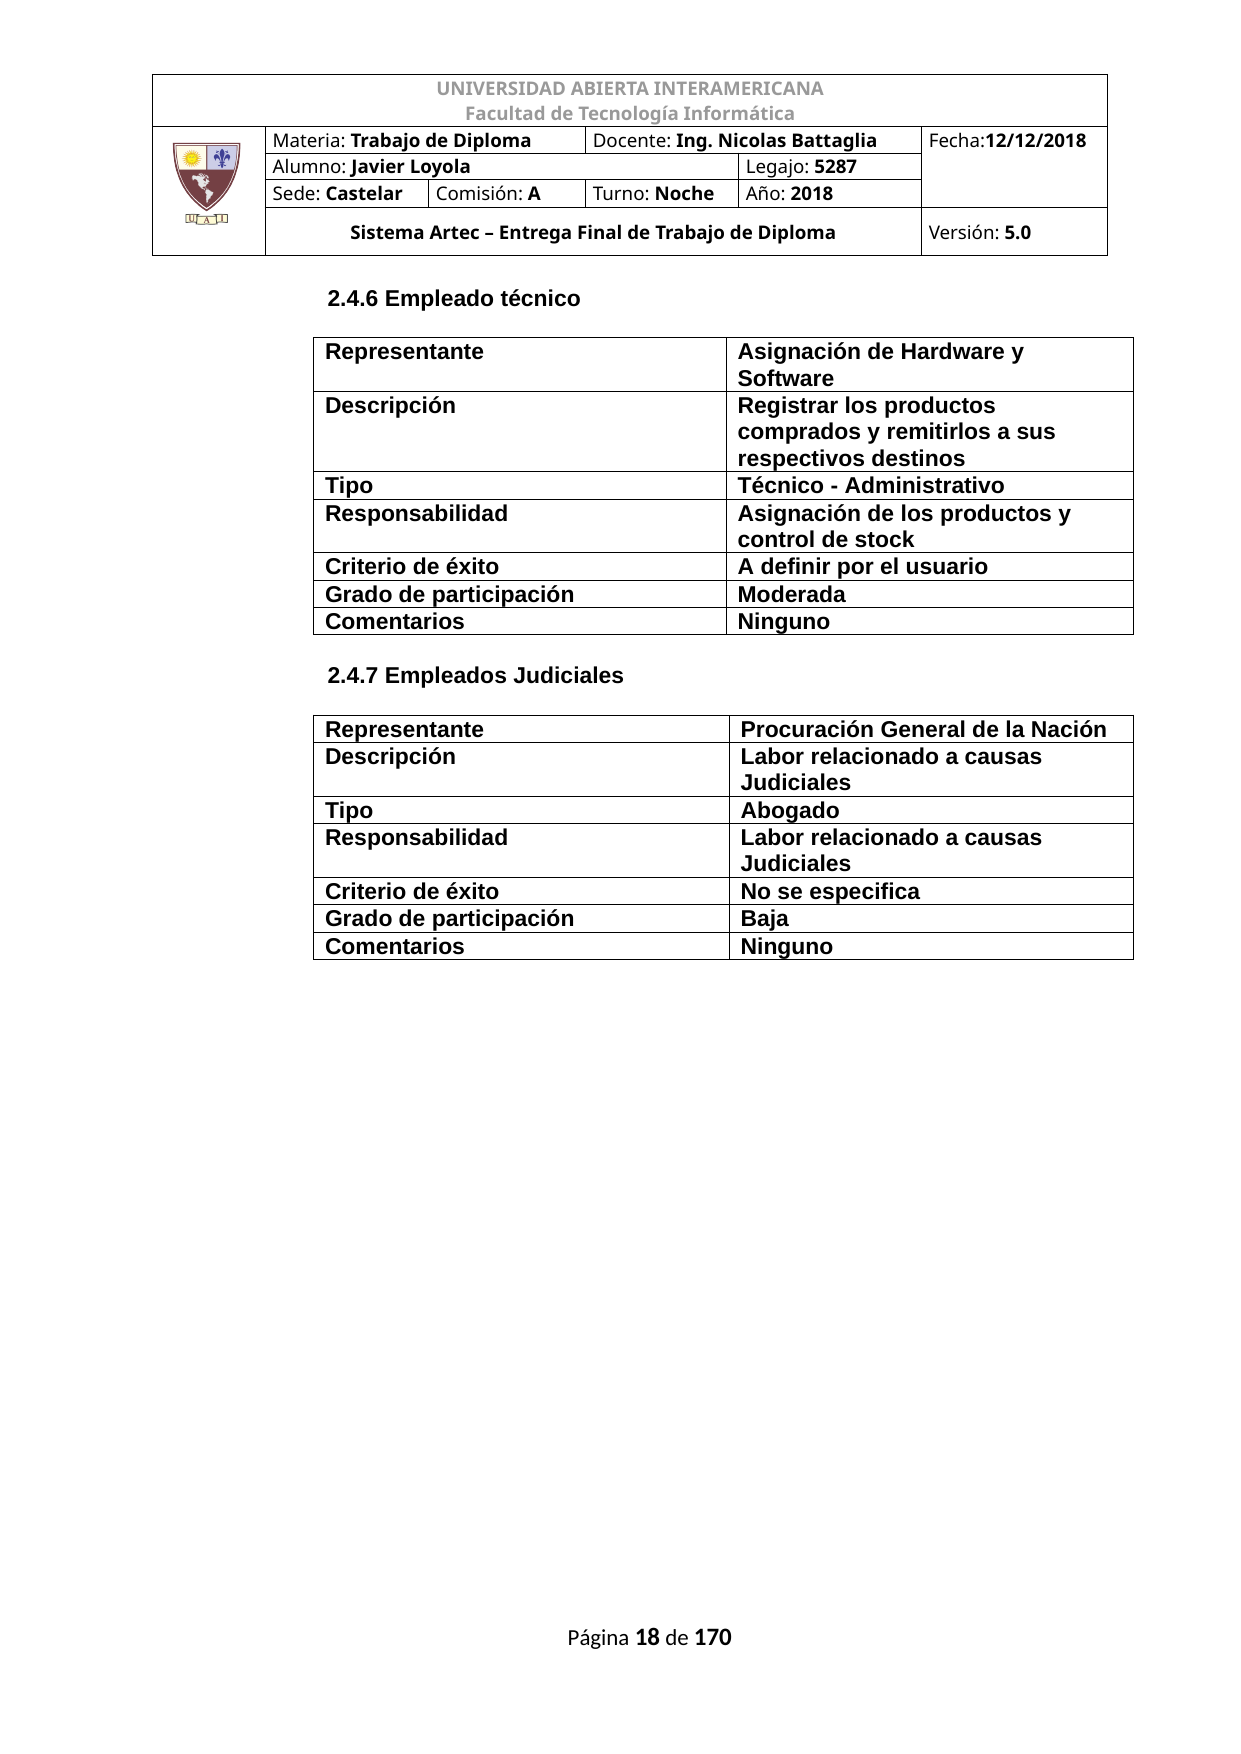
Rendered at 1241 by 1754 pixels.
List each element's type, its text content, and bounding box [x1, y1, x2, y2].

table_cell Asignación de los productos y control de stock [727, 500, 1133, 552]
table_cell Ninguno [727, 608, 1133, 634]
text 2.4.7 Empleados Judiciales [327, 662, 1122, 688]
table_cell Responsabilidad [314, 824, 729, 877]
table_cell Grado de participación [314, 905, 729, 932]
table_cell Comentarios [314, 608, 726, 634]
table_cell Descripción [314, 392, 726, 471]
table_cell Técnico - Administrativo [727, 472, 1133, 498]
table_cell Descripción [314, 743, 729, 796]
table_cell Labor relacionado a causas Judiciales [730, 743, 1133, 796]
table_cell Baja [730, 905, 1133, 932]
table_cell Comentarios [314, 933, 729, 959]
table_cell No se especifica [730, 878, 1133, 904]
table_cell Ninguno [730, 933, 1133, 959]
picture [157, 136, 257, 228]
table_cell Responsabilidad [314, 500, 726, 552]
table_cell Abogado [730, 797, 1133, 823]
table_cell Tipo [314, 472, 726, 498]
table_cell Criterio de éxito [314, 553, 726, 579]
table_header Procuración General de la Nación [730, 716, 1133, 742]
table_cell Moderada [727, 581, 1133, 607]
table_header Representante [314, 338, 726, 391]
table_cell Criterio de éxito [314, 878, 729, 904]
table_cell Tipo [314, 797, 729, 823]
table_header Representante [314, 716, 729, 742]
text 2.4.6 Empleado técnico [327, 284, 1122, 311]
table_cell Grado de participación [314, 581, 726, 607]
table_cell Labor relacionado a causas Judiciales [730, 824, 1133, 877]
table_header Asignación de Hardware y Software [727, 338, 1133, 391]
table_cell A definir por el usuario [727, 553, 1133, 579]
table_cell Registrar los productos comprados y remitirlos a sus respectivos destinos [727, 392, 1133, 471]
